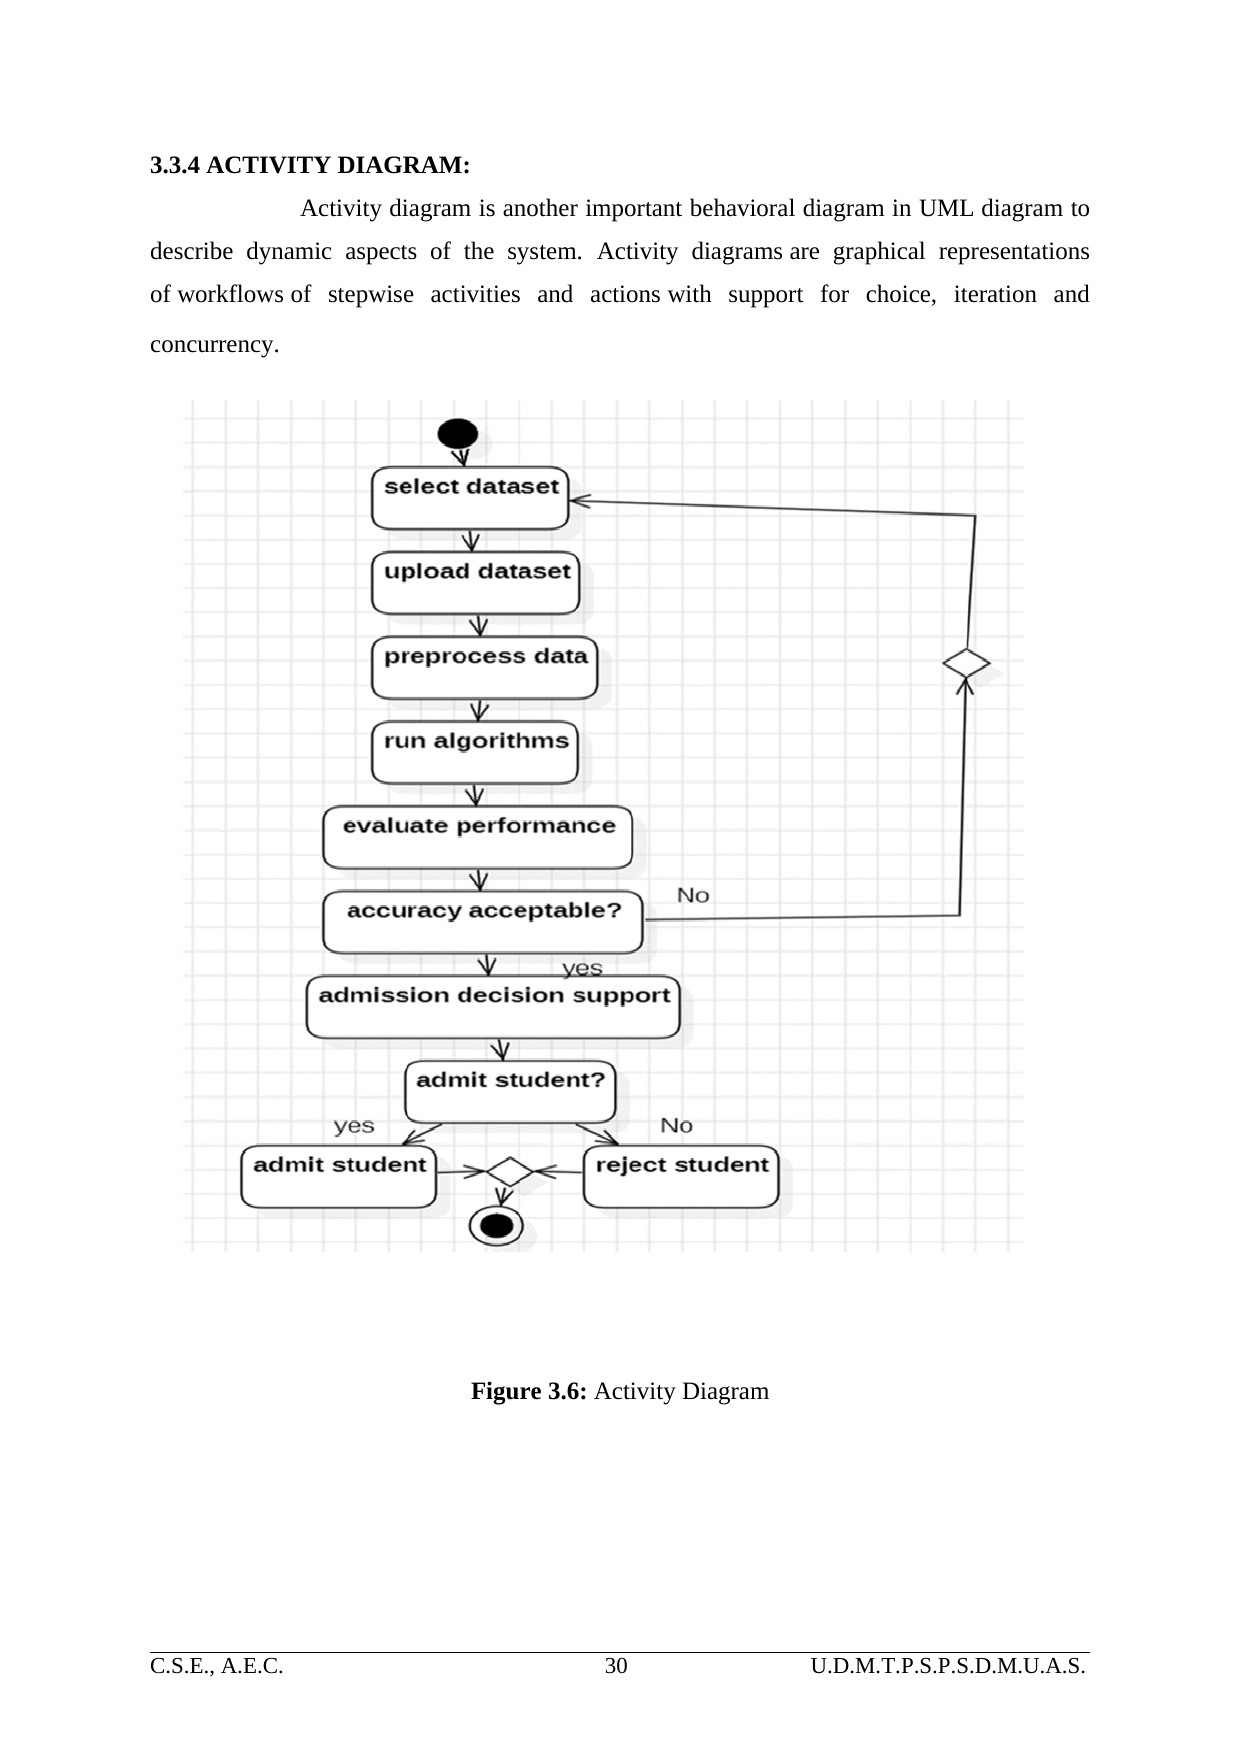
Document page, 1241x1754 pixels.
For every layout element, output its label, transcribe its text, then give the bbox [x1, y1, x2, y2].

picture [183, 400, 1024, 1252]
text Figure 3.6: Activity Diagram [150, 1376, 1090, 1404]
list Activity diagram is another important behavioral diagram in UML diagram to describe dynamic aspects of the system. Activity diagrams are graphical representations of workflows of stepwise activities and actions with support for choice, iteration and concurrency. [150, 193, 1090, 358]
text 3.3.4 ACTIVITY DIAGRAM: [150, 150, 1090, 179]
